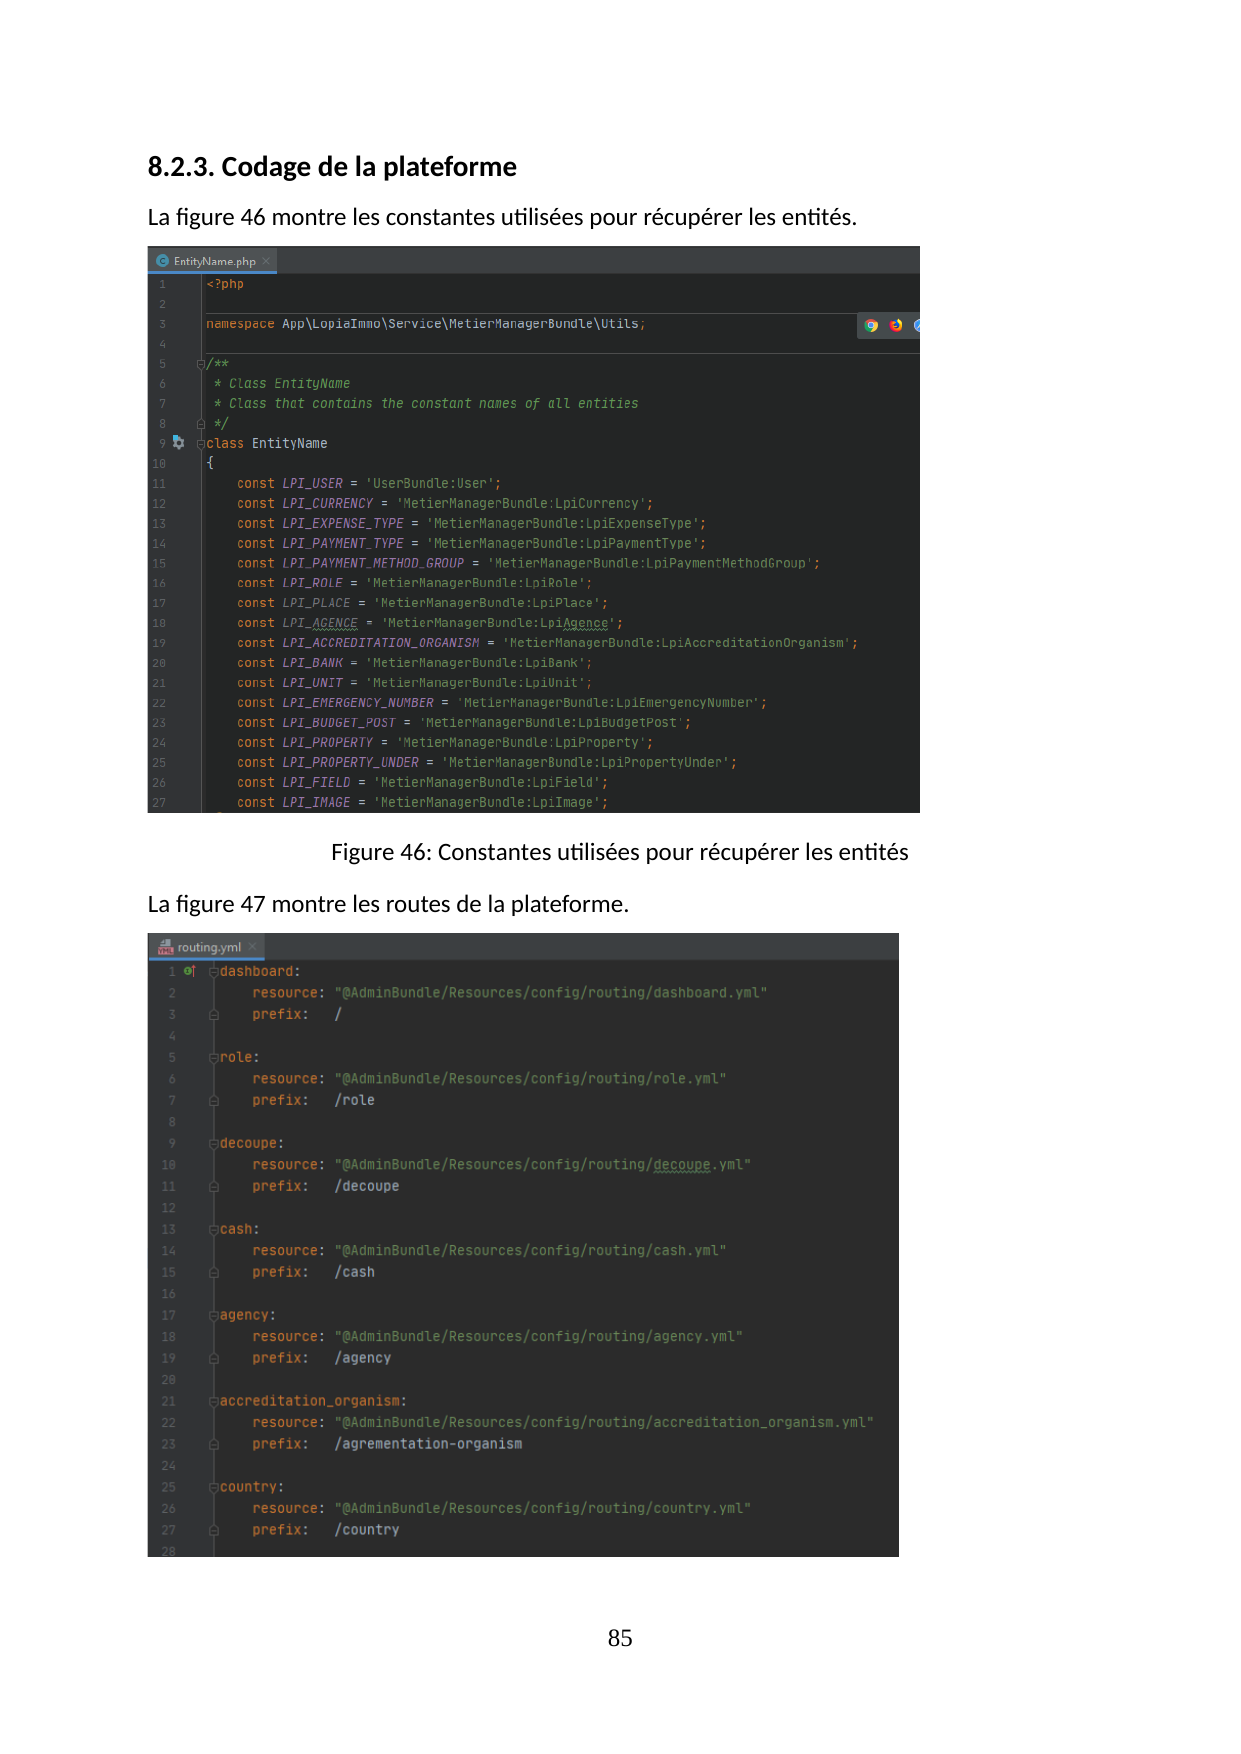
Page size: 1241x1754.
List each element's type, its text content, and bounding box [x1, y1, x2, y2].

text Figure 46: Constantes utilisées pour récupérer les entités [148, 836, 1093, 867]
text La figure 46 montre les constantes utilisées pour récupérer les entités. [148, 201, 1093, 232]
picture [147, 246, 920, 813]
picture [147, 933, 899, 1557]
text 8.2.3. Codage de la plateforme [148, 148, 1093, 183]
text La figure 47 montre les routes de la plateforme. [148, 888, 1093, 918]
